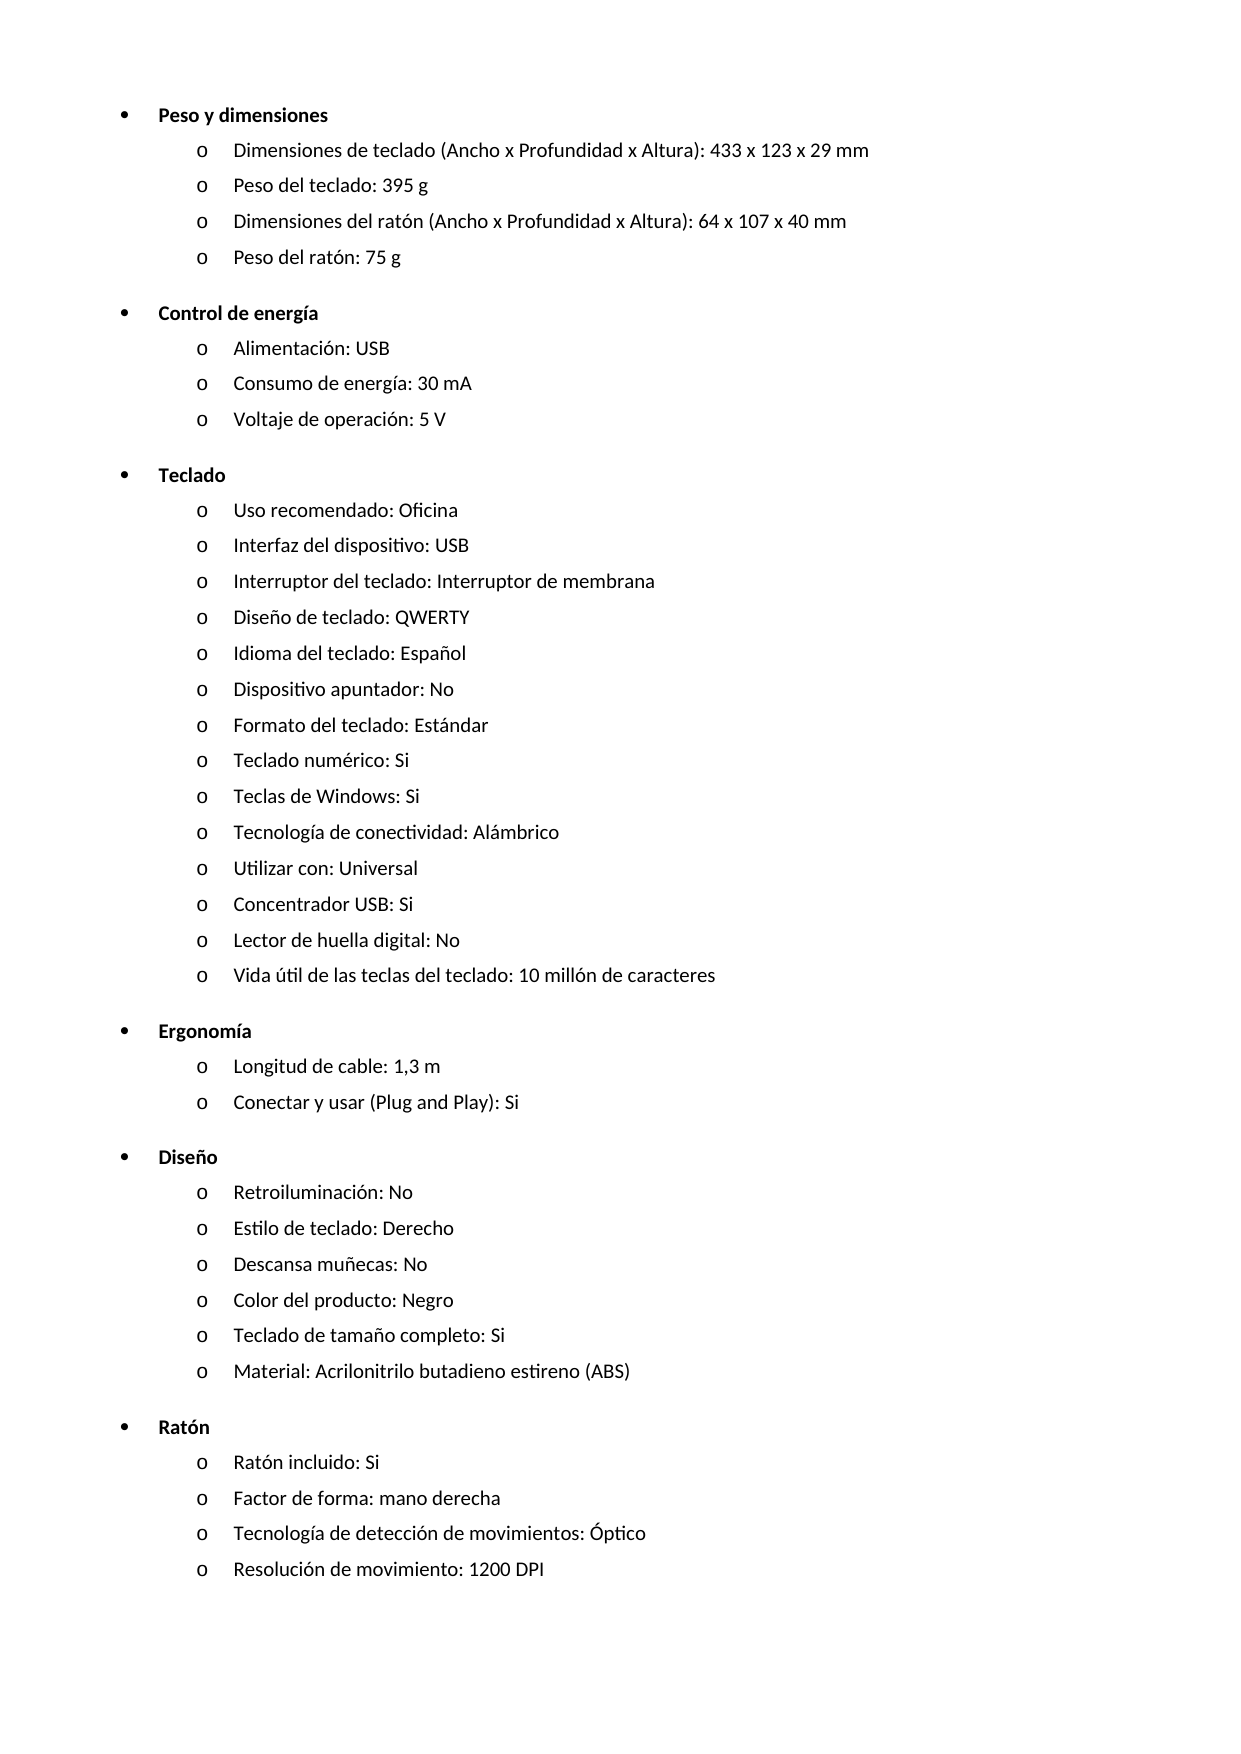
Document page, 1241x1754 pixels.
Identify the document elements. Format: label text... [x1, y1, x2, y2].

list Diseño de teclado: QWERTY [196, 604, 1148, 631]
list Dimensiones del ratón (Ancho x Profundidad x Altura): 64 x 107 x 40 mm [196, 208, 1148, 235]
list Longitud de cable: 1,3 m [196, 1053, 1148, 1079]
list Dispositivo apuntador: No [196, 676, 1148, 702]
list Uso recomendado: Oficina [196, 497, 1148, 523]
list Resolución de movimiento: 1200 DPI [196, 1556, 1148, 1583]
list Material: Acrilonitrilo butadieno estireno (ABS) [196, 1358, 1148, 1385]
list Voltaje de operación: 5 V [196, 406, 1148, 433]
list Estilo de teclado: Derecho [196, 1215, 1148, 1242]
list Alimentación: USB [196, 335, 1148, 361]
list Teclas de Windows: Si [196, 783, 1148, 810]
list Peso del ratón: 75 g [196, 244, 1148, 271]
list Idioma del teclado: Español [196, 640, 1148, 667]
list Color del producto: Negro [196, 1287, 1148, 1313]
list Ergonomía [121, 1018, 1148, 1044]
list Interruptor del teclado: Interruptor de membrana [196, 568, 1148, 595]
list Diseño [121, 1144, 1148, 1170]
list Teclado [121, 462, 1148, 487]
list Consumo de energía: 30 mA [196, 371, 1148, 397]
list Teclado de tamaño completo: Si [196, 1323, 1148, 1349]
list Dimensiones de teclado (Ancho x Profundidad x Altura): 433 x 123 x 29 mm [196, 137, 1148, 163]
list Ratón [121, 1414, 1148, 1439]
list Tecnología de detección de movimientos: Óptico [196, 1521, 1148, 1547]
list Tecnología de conectividad: Alámbrico [196, 819, 1148, 846]
list Peso del teclado: 395 g [196, 173, 1148, 199]
list Utilizar con: Universal [196, 855, 1148, 882]
list Conectar y usar (Plug and Play): Si [196, 1089, 1148, 1115]
list Concentrador USB: Si [196, 891, 1148, 917]
list Vida útil de las teclas del teclado: 10 millón de caracteres [196, 963, 1148, 989]
list Formato del teclado: Estándar [196, 712, 1148, 738]
list Factor de forma: mano derecha [196, 1485, 1148, 1511]
list Teclado numérico: Si [196, 748, 1148, 774]
list Peso y dimensiones [121, 102, 1148, 127]
list Retroiluminación: No [196, 1179, 1148, 1206]
list Ratón incluido: Si [196, 1449, 1148, 1475]
list Interfaz del dispositivo: USB [196, 533, 1148, 559]
list Lector de huella digital: No [196, 927, 1148, 953]
list Descansa muñecas: No [196, 1251, 1148, 1277]
list Control de energía [121, 300, 1148, 325]
